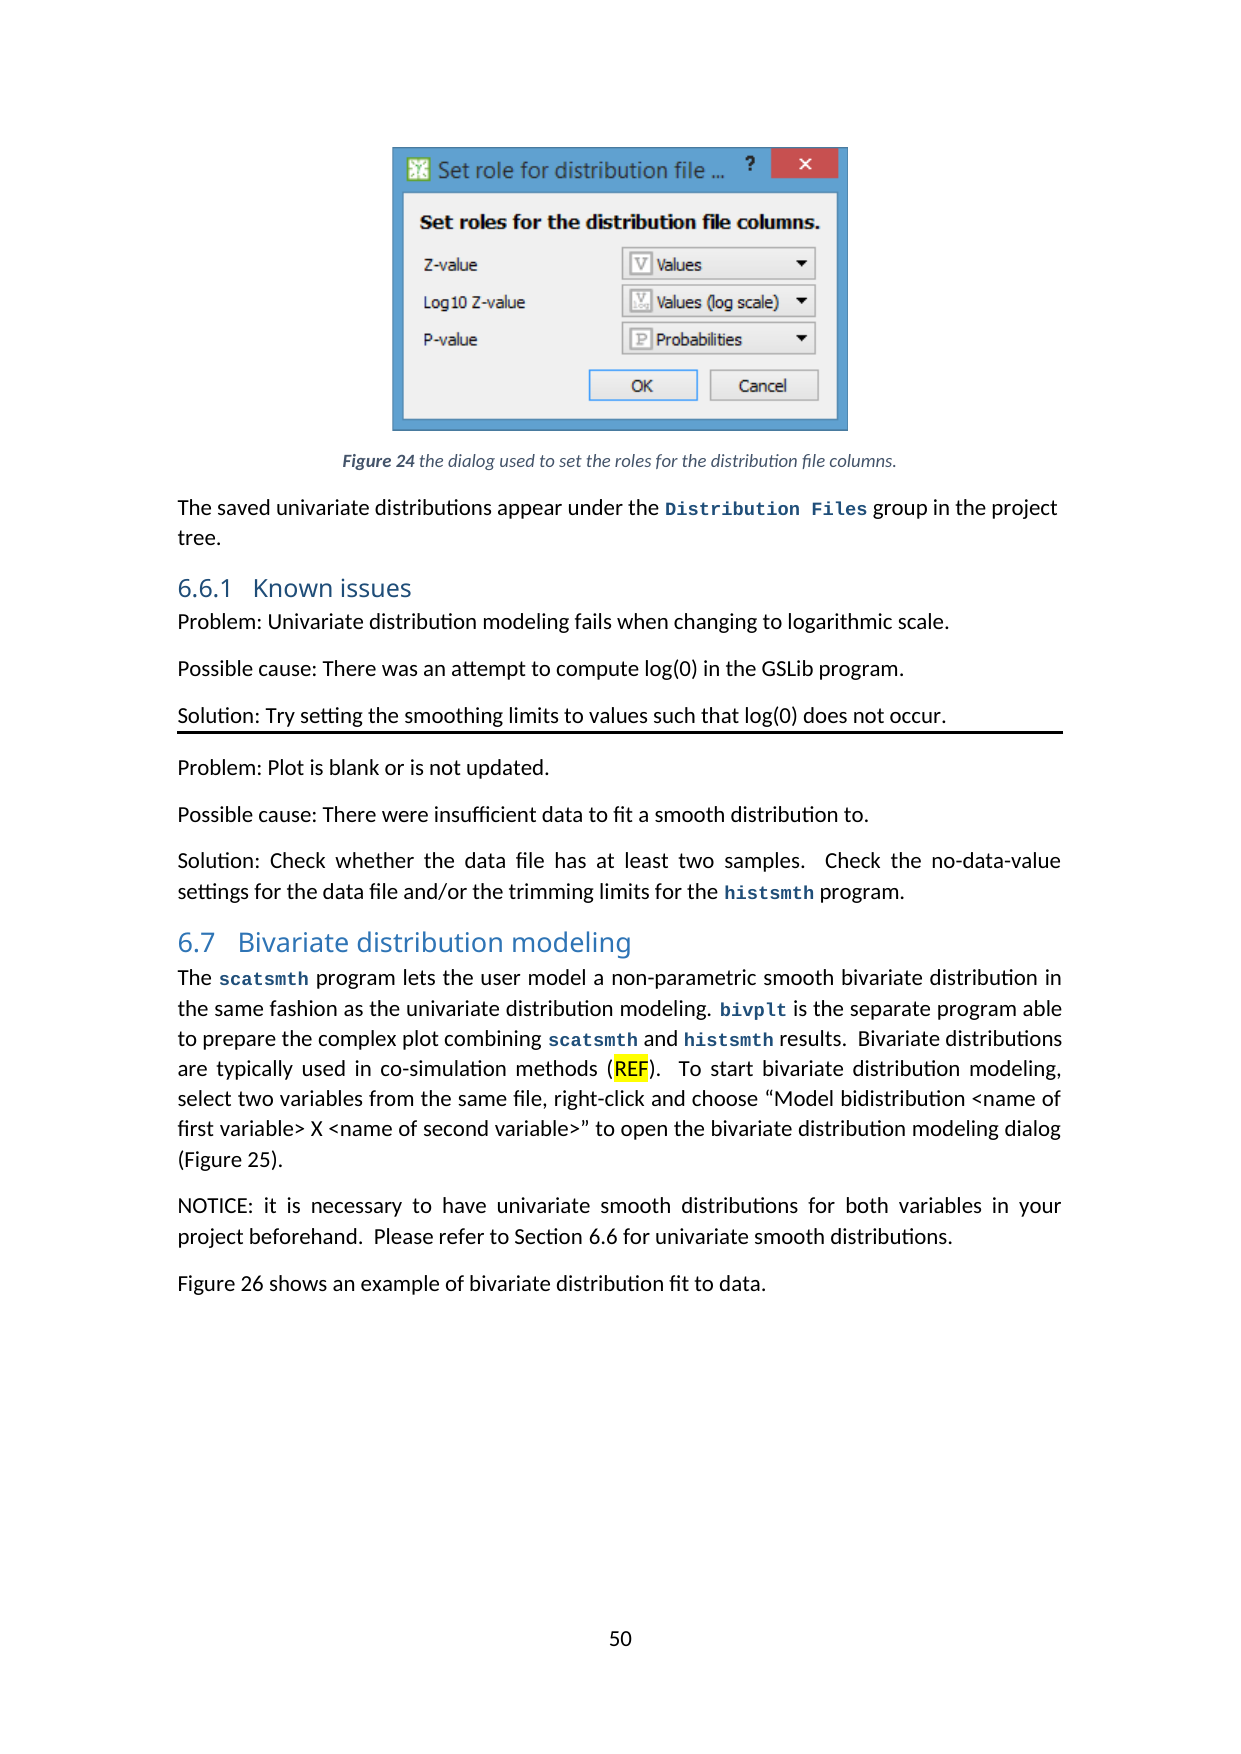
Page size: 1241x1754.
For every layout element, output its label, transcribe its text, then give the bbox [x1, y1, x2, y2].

text NOTICE: it is necessary to have univariate smooth distributions for both variables in your project beforehand. Please refer to Section 6.6 for univariate smooth distributions. [177, 1192, 1063, 1250]
text Possible cause: There was an attempt to compute log(0) in the GSLib program. [177, 654, 1063, 682]
text The scatsmth program lets the user model a non-parametric smooth bivariate distribution in the same fashion as the univariate distribution modeling. bivplt is the separate program able to prepare the complex plot combining scatsmth and histsmth results. Bivariate distributions are typically used in co-simulation methods (REF). To start bivariate distribution modeling, select two variables from the same file, right-click and choose “Model bidistribution <name of first variable> X <name of second variable>” to open the bivariate distribution modeling dialog (Figure 25). [177, 963, 1063, 1173]
text Problem: Plot is blank or is not updated. [177, 753, 1063, 781]
text Problem: Univariate distribution modeling fails when changing to logarithmic scale. [177, 607, 1063, 635]
text Figure 26 shows an example of bivariate distribution fit to data. [177, 1269, 1063, 1297]
text Solution: Check whether the data file has at least two samples. Check the no-data-value settings for the data file and/or the trimming limits for the histsmth program. [177, 847, 1063, 905]
text Solution: Try setting the smoothing limits to values such that log(0) does not occur. [177, 701, 1063, 731]
picture [392, 147, 848, 431]
text Possible cause: There were insufficient data to fit a smooth distribution to. [177, 800, 1063, 828]
text The saved univariate distributions appear under the Distribution Files group in the project tree. [177, 493, 1063, 551]
subtitle Bivariate distribution modeling [177, 924, 1063, 961]
text Figure 24 the dialog used to set the roles for the distribution file columns. [177, 449, 1063, 472]
subtitle Known issues [177, 570, 1063, 604]
